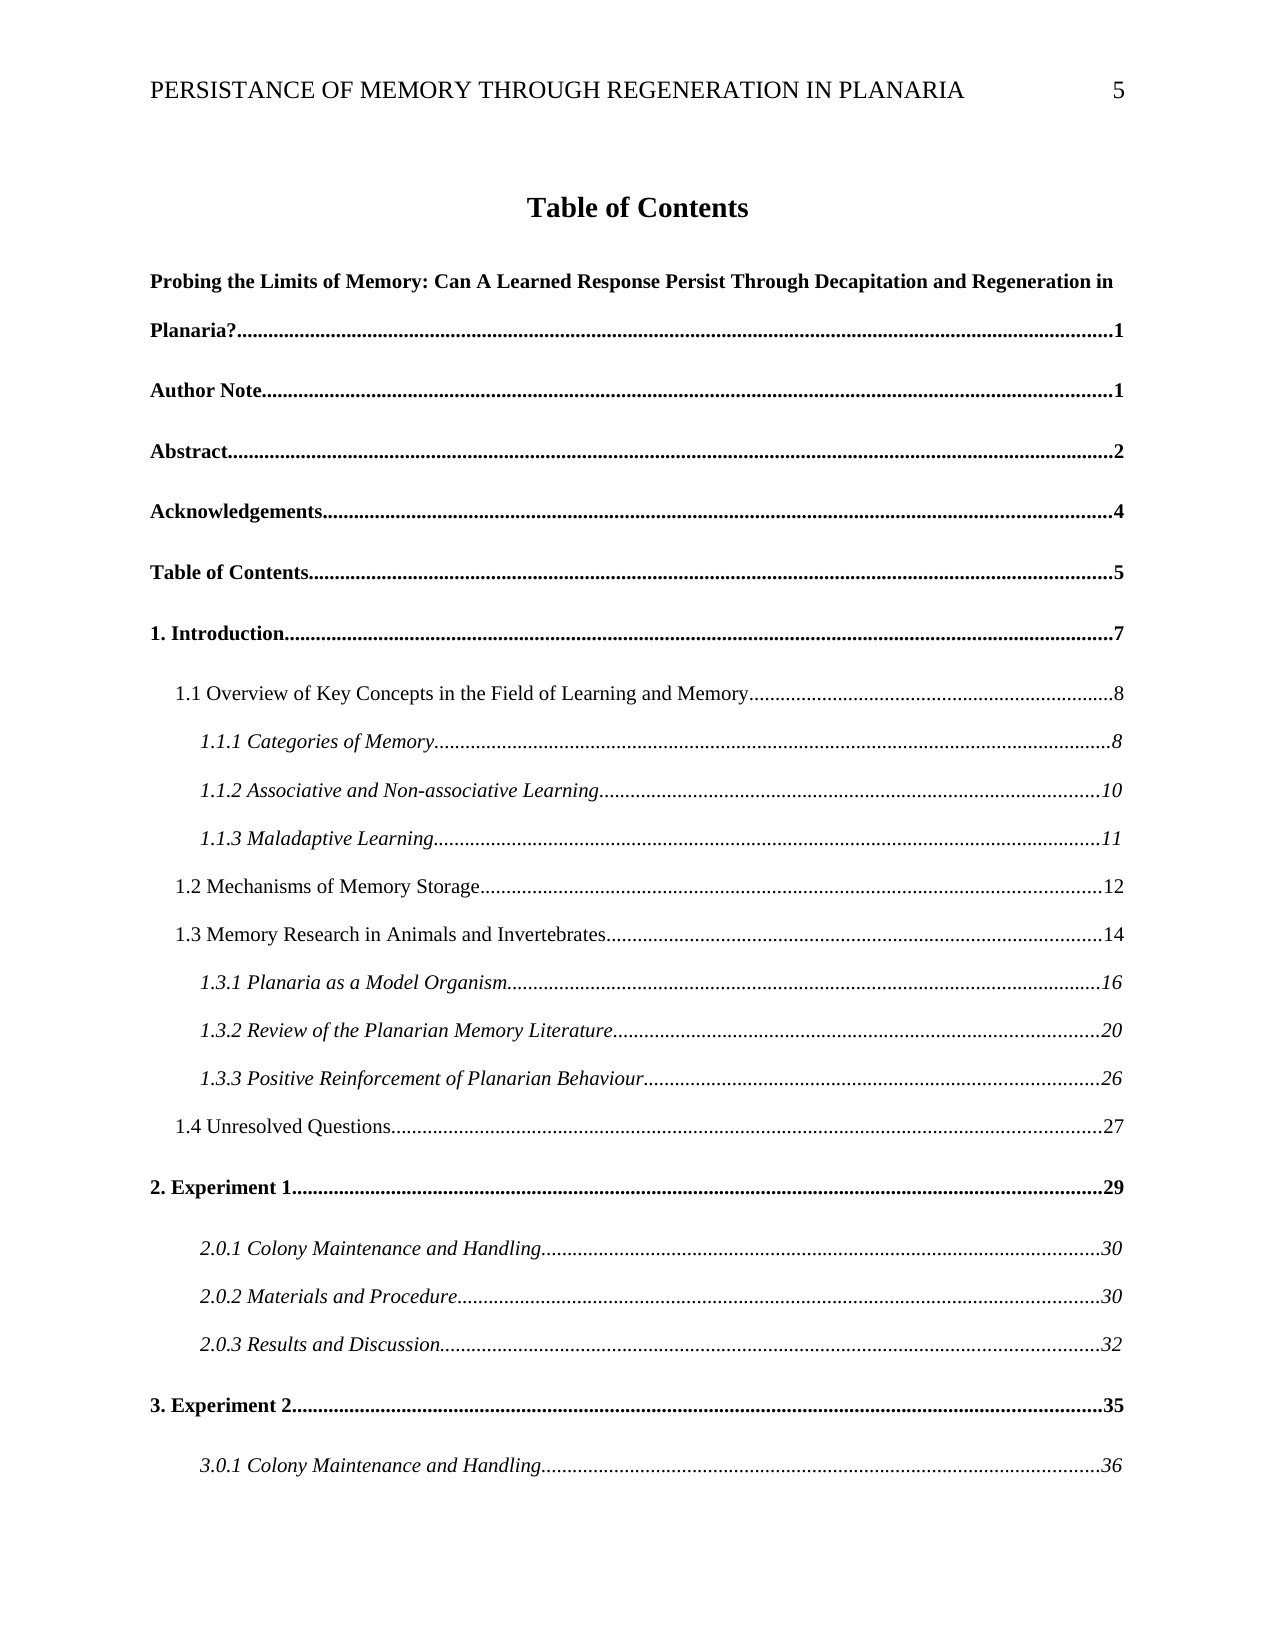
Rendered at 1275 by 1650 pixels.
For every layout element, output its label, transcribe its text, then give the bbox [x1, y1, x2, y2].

text 1.1.3 Maladaptive Learning 11 [200, 826, 1125, 850]
text 1.2 Mechanisms of Memory Storage 12 [175, 874, 1125, 898]
text 1.1.1 Categories of Memory 8 [200, 729, 1125, 753]
text Abstract 2 [150, 439, 1125, 463]
text 1.1.2 Associative and Non-associative Learning 10 [200, 778, 1125, 802]
text 2.0.1 Colony Maintenance and Handling 30 [200, 1236, 1125, 1260]
text 1.1 Overview of Key Concepts in the Field of Learning and Memory 8 [175, 681, 1125, 705]
subtitle Table of Contents [150, 190, 1125, 223]
text 1.3.2 Review of the Planarian Memory Literature 20 [200, 1018, 1125, 1042]
text 1.3.3 Positive Reinforcement of Planarian Behaviour 26 [200, 1066, 1125, 1090]
text 3. Experiment 2 35 [150, 1393, 1125, 1417]
text 2. Experiment 1 29 [150, 1175, 1125, 1199]
text Table of Contents 5 [150, 560, 1125, 584]
text 3.0.1 Colony Maintenance and Handling 36 [200, 1453, 1125, 1477]
text Author Note 1 [150, 378, 1125, 402]
text 1.3 Memory Research in Animals and Invertebrates 14 [175, 922, 1125, 946]
text 1. Introduction 7 [150, 621, 1125, 645]
text Probing the Limits of Memory: Can A Learned Response Persist Through Decapitation and Regeneration in Planaria? 1 [150, 269, 1125, 342]
text 2.0.2 Materials and Procedure 30 [200, 1284, 1125, 1308]
text 1.4 Unresolved Questions 27 [175, 1114, 1125, 1138]
text Acknowledgements 4 [150, 499, 1125, 523]
text 1.3.1 Planaria as a Model Organism 16 [200, 970, 1125, 994]
text 2.0.3 Results and Discussion 32 [200, 1332, 1125, 1356]
